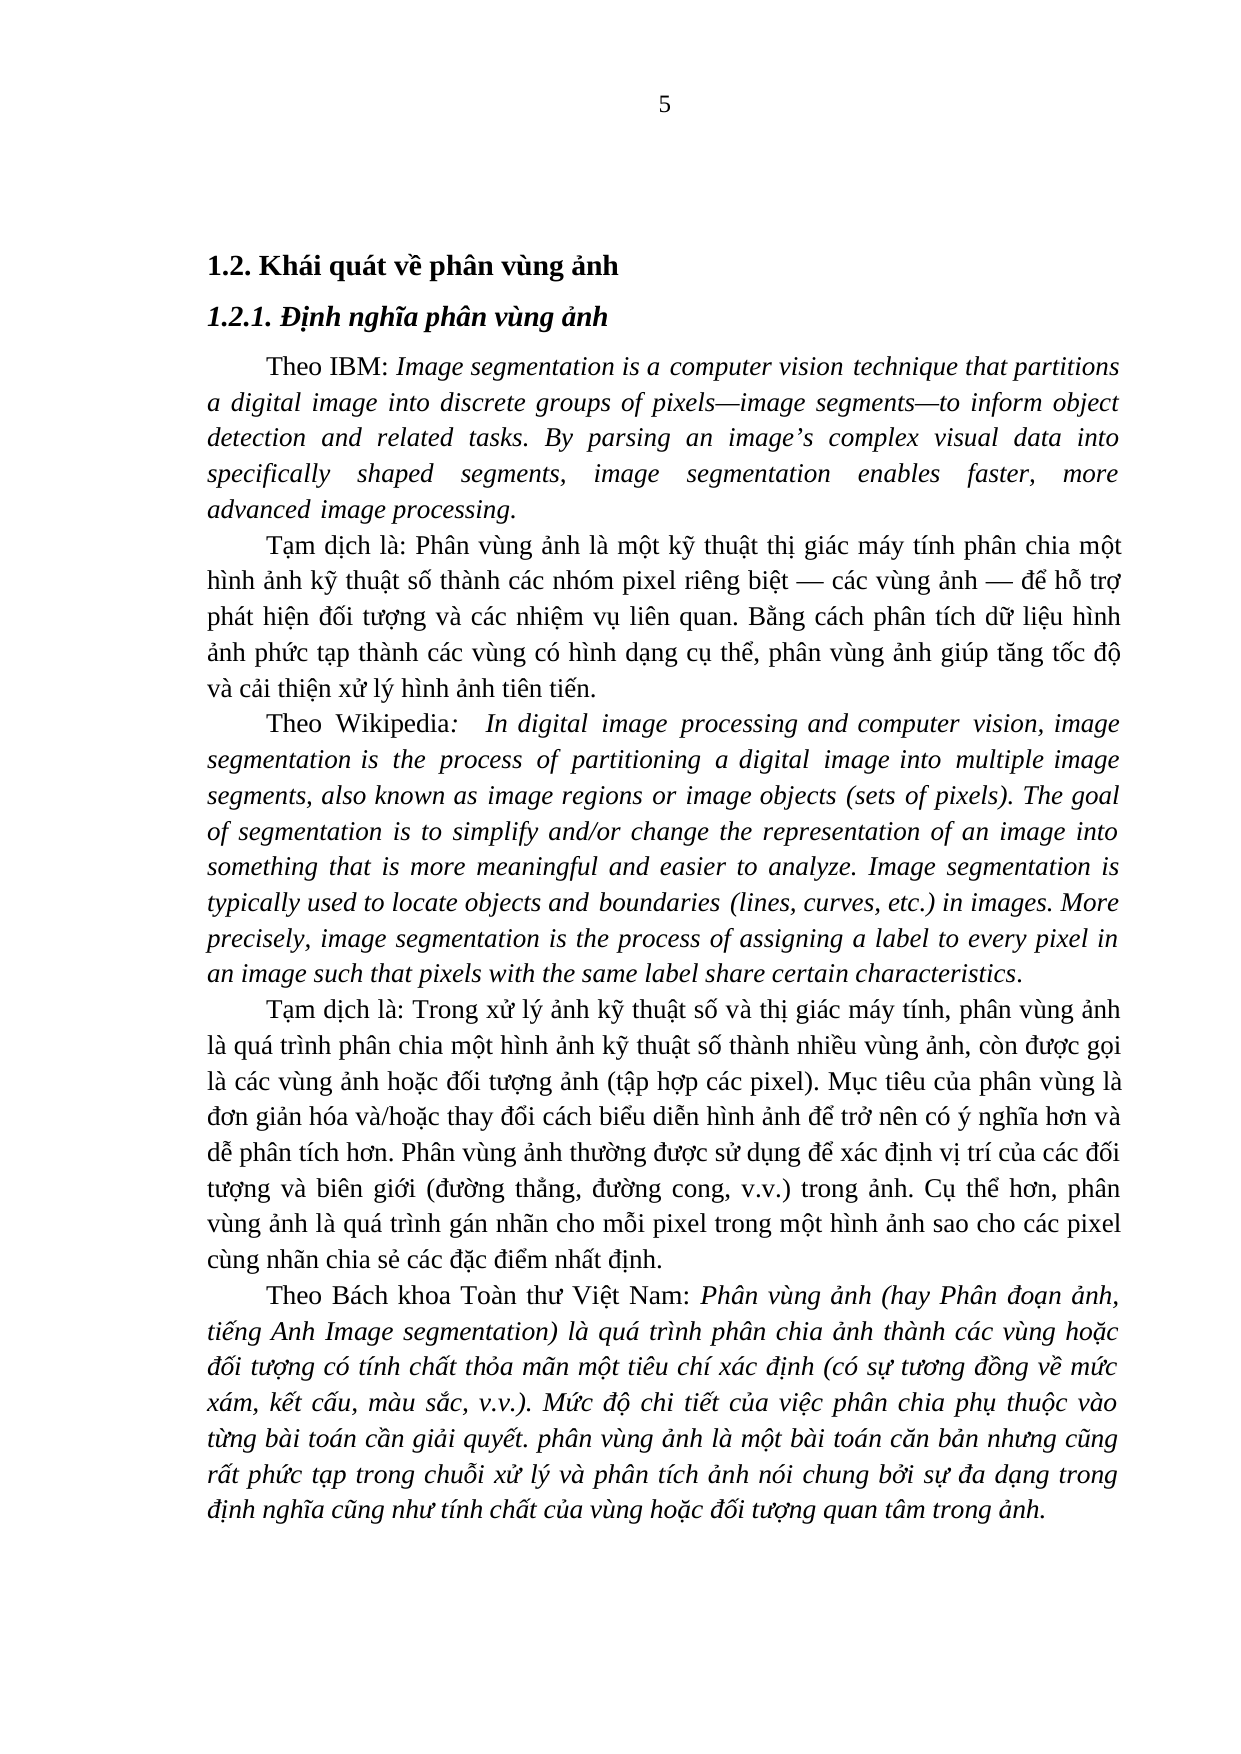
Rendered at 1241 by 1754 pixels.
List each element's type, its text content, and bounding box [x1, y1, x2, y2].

subtitle 1.2. Khái quát về phân vùng ảnh [207, 248, 1122, 282]
text Theo IBM: Image segmentation is a computer vision technique that partitions a digital image into discrete groups of pixels—image segments—to inform object detection and related tasks. By parsing an image’s complex visual data into specifically shaped segments, image segmentation enables faster, more advanced image processing. [207, 350, 1122, 524]
subtitle 1.2.1. Định nghĩa phân vùng ảnh [207, 299, 1122, 333]
text Theo Bách khoa Toàn thư Việt Nam: Phân vùng ảnh (hay Phân đoạn ảnh, tiếng Anh Image segmentation) là quá trình phân chia ảnh thành các vùng hoặc đối tượng có tính chất thỏa mãn một tiêu chí xác định (có sự tương đồng về mức xám, kết cấu, màu sắc, v.v.). Mức độ chi tiết của việc phân chia phụ thuộc vào từng bài toán cần giải quyết. phân vùng ảnh là một bài toán căn bản nhưng cũng rất phức tạp trong chuỗi xử lý và phân tích ảnh nói chung bởi sự đa dạng trong định nghĩa cũng như tính chất của vùng hoặc đối tượng quan tâm trong ảnh. [207, 1279, 1122, 1524]
text Tạm dịch là: Trong xử lý ảnh kỹ thuật số và thị giác máy tính, phân vùng ảnh là quá trình phân chia một hình ảnh kỹ thuật số thành nhiều vùng ảnh, còn được gọi là các vùng ảnh hoặc đối tượng ảnh (tập hợp các pixel). Mục tiêu của phân vùng là đơn giản hóa và/hoặc thay đổi cách biểu diễn hình ảnh để trở nên có ý nghĩa hơn và dễ phân tích hơn. Phân vùng ảnh thường được sử dụng để xác định vị trí của các đối tượng và biên giới (đường thẳng, đường cong, v.v.) trong ảnh. Cụ thể hơn, phân vùng ảnh là quá trình gán nhãn cho mỗi pixel trong một hình ảnh sao cho các pixel cùng nhãn chia sẻ các đặc điểm nhất định. [207, 993, 1122, 1274]
text Tạm dịch là: Phân vùng ảnh là một kỹ thuật thị giác máy tính phân chia một hình ảnh kỹ thuật số thành các nhóm pixel riêng biệt — các vùng ảnh — để hỗ trợ phát hiện đối tượng và các nhiệm vụ liên quan. Bằng cách phân tích dữ liệu hình ảnh phức tạp thành các vùng có hình dạng cụ thể, phân vùng ảnh giúp tăng tốc độ và cải thiện xử lý hình ảnh tiên tiến. [207, 529, 1122, 703]
text Theo Wikipedia: In digital image processing and computer vision, image segmentation is the process of partitioning a digital image into multiple image segments, also known as image regions or image objects (sets of pixels). The goal of segmentation is to simplify and/or change the representation of an image into something that is more meaningful and easier to analyze. Image segmentation is typically used to locate objects and boundaries (lines, curves, etc.) in images. More precisely, image segmentation is the process of assigning a label to every pixel in an image such that pixels with the same label share certain characteristics. [207, 707, 1122, 989]
